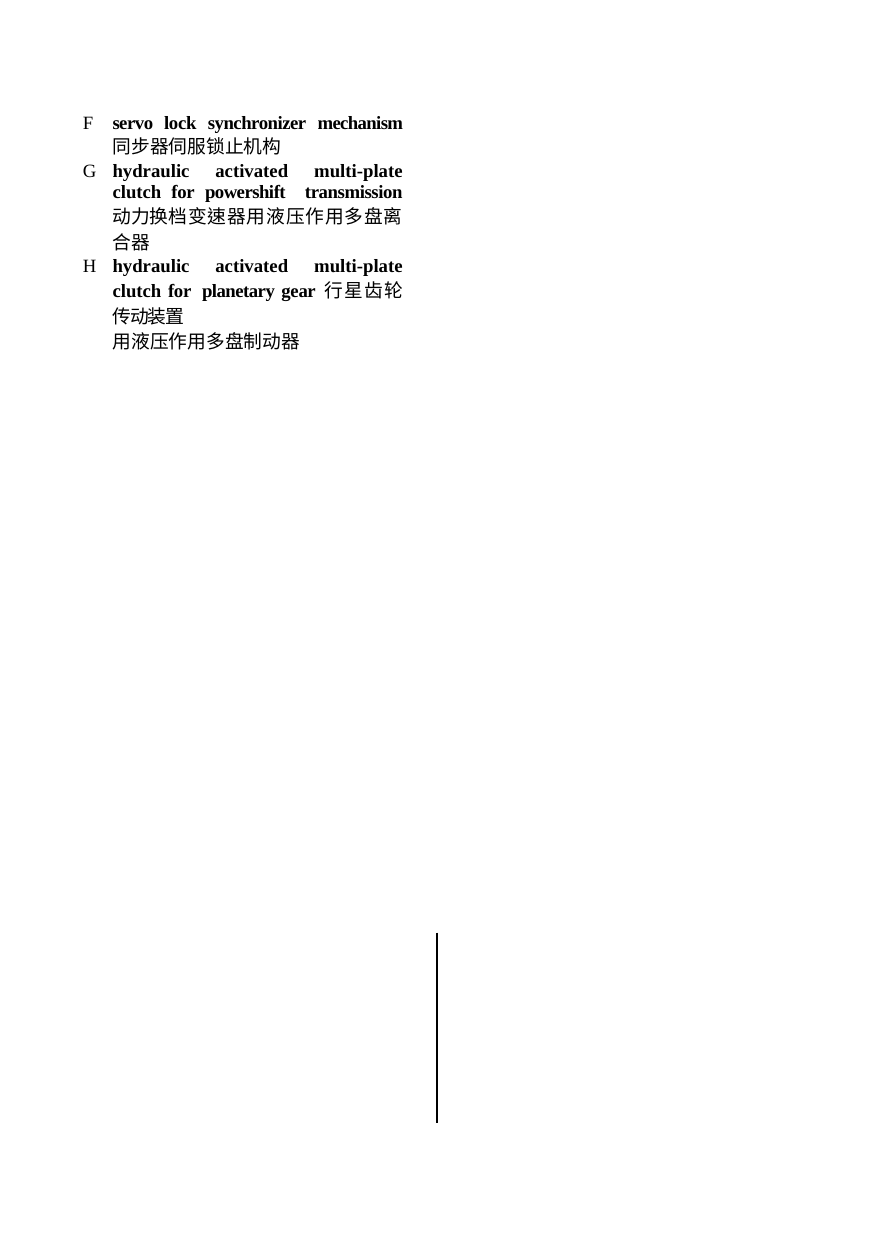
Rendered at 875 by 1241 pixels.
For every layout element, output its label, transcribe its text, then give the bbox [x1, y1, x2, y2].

list hydraulic activated multi-plate clutch for planetary gear 行星齿轮传动装置 [83, 255, 403, 329]
text 用液压作用多盘制动器 [112, 330, 425, 353]
list servo lock synchronizer mechanism 同步器伺服锁止机构 [83, 112, 404, 159]
list hydraulic activated multi-plate clutch for powershift transmission 动力换档变速器用液压作用多盘离合器 [83, 160, 403, 254]
